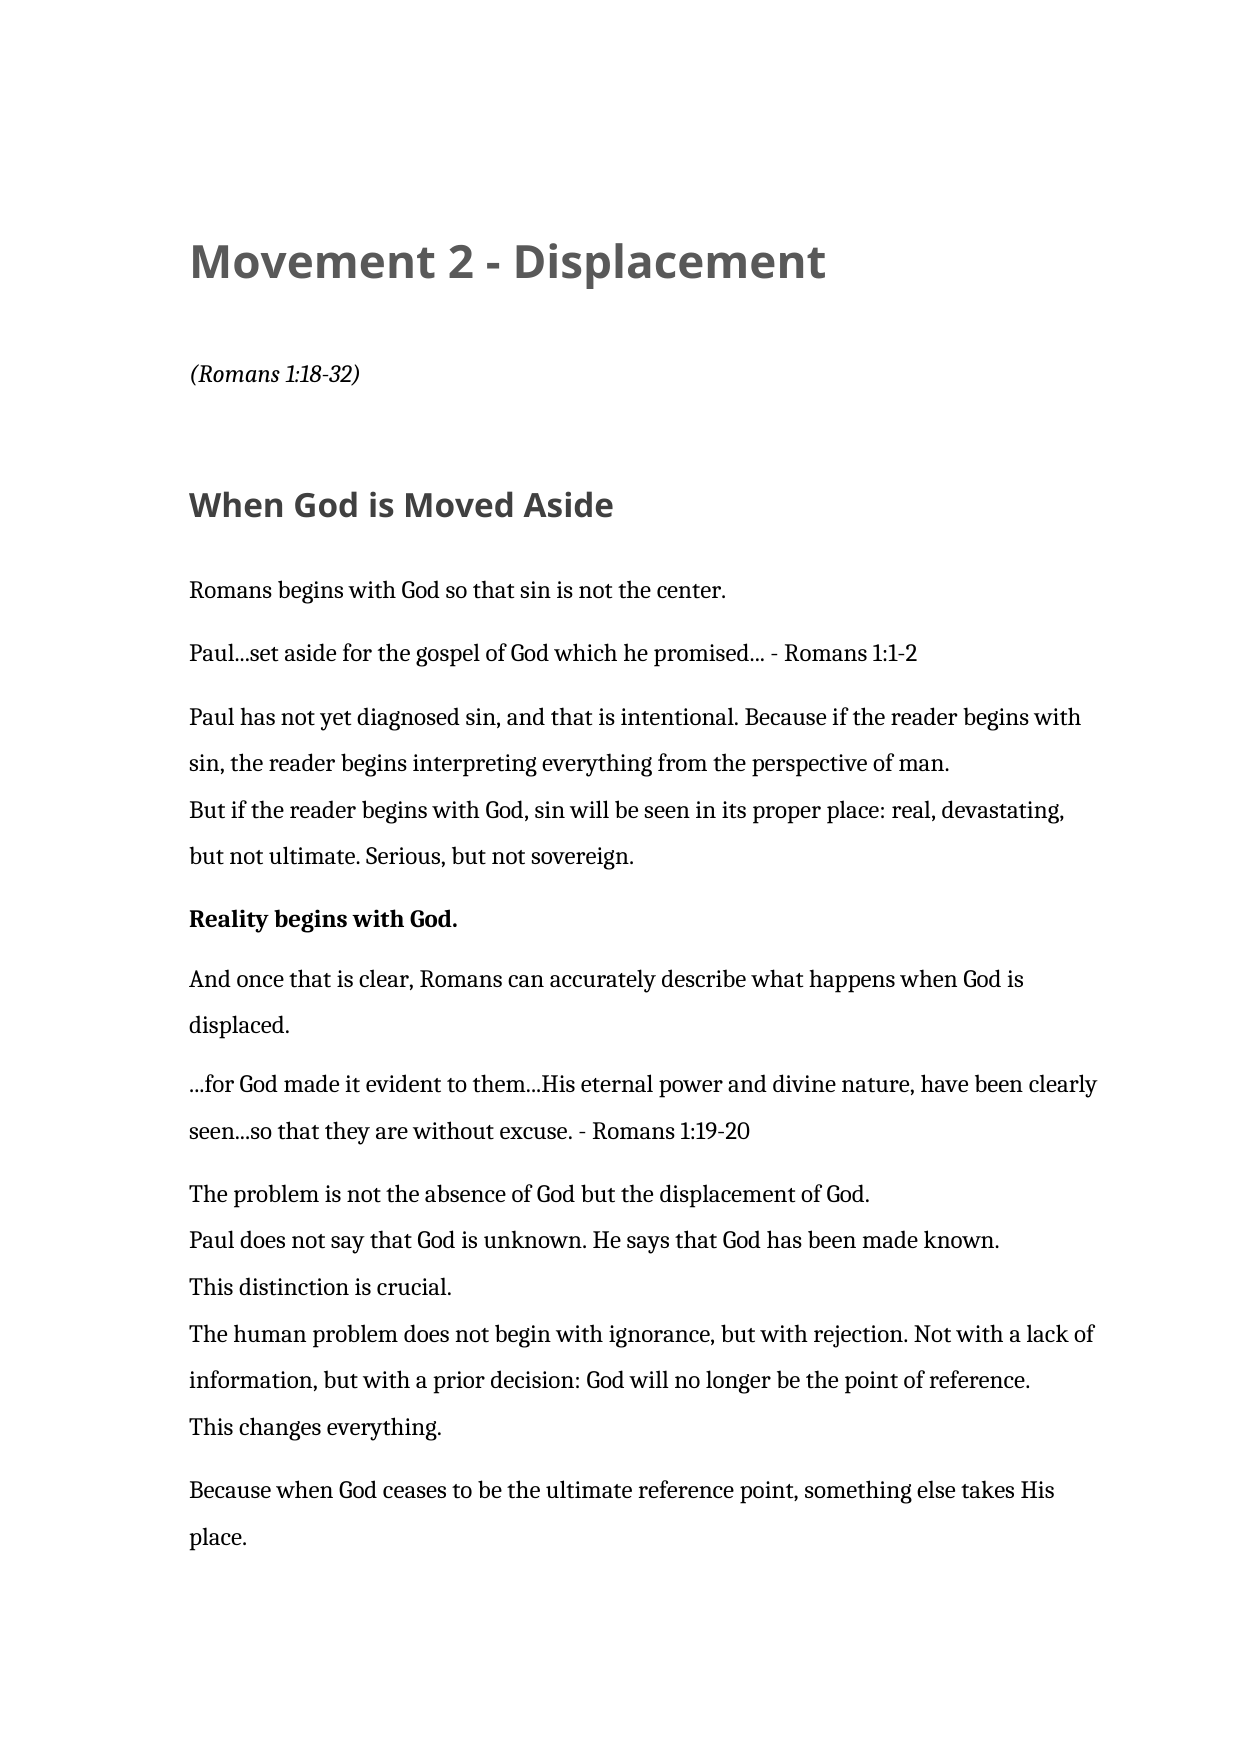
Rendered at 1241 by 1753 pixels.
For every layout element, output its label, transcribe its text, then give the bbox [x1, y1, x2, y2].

text The problem is not the absence of God but the displacement of God. Paul does not say that God is unknown. He says that God has been made known. This distinction is crucial. The human problem does not begin with ignorance, but with rejection. Not with a lack of information, but with a prior decision: God will no longer be the point of reference. This changes everything. [189, 1180, 1098, 1441]
text Paul...set aside for the gospel of God which he promised... - Romans 1:1-2 [189, 639, 1098, 668]
text (Romans 1:18-32) [189, 360, 1098, 389]
text And once that is clear, Romans can accurately describe what happens when God is displaced. [189, 964, 1098, 1040]
subtitle Movement 2 - Displacement [189, 230, 1098, 292]
text Romans begins with God so that sin is not the center. [189, 576, 1098, 605]
text Paul has not yet diagnosed sin, and that is intentional. Because if the reader begins with sin, the reader begins interpreting everything from the perspective of man. But if the reader begins with God, sin will be seen in its proper place: real, devastating, but not ultimate. Serious, but not sovereign. [189, 702, 1098, 871]
text Reality begins with God. [189, 905, 1098, 934]
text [189, 1476, 1098, 1551]
subtitle When God is Moved Aside [189, 482, 1098, 527]
text ...for God made it evident to them...His eternal power and divine nature, have been clearly seen...so that they are without excuse. - Romans 1:19-20 [189, 1070, 1098, 1145]
